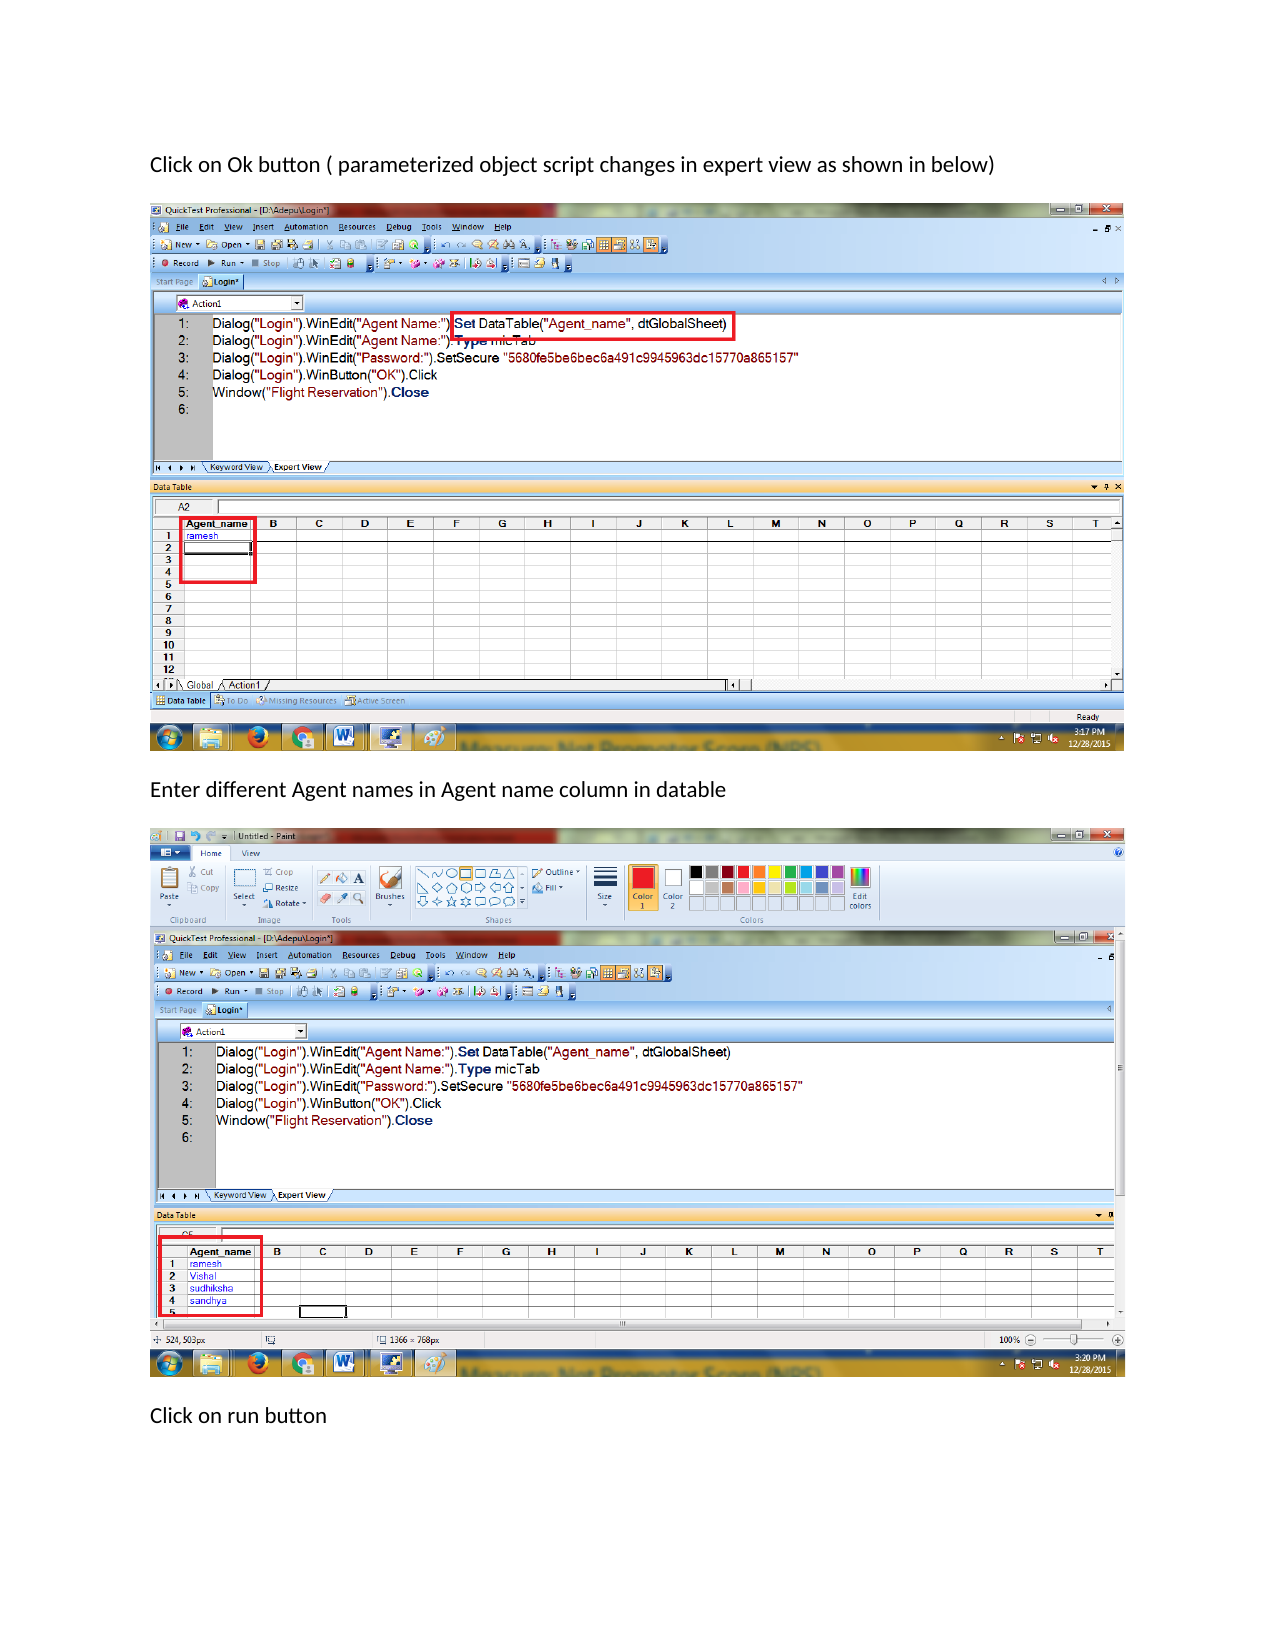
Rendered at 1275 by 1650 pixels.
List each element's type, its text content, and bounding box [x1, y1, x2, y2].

picture [150, 828, 1125, 1377]
text Click on Ok button ( parameterized object script changes in expert view as shown in below) [150, 150, 1125, 178]
text Enter different Agent names in Agent name column in datable [150, 775, 1125, 803]
picture [150, 203, 1124, 751]
text Click on run button [150, 1402, 1125, 1429]
